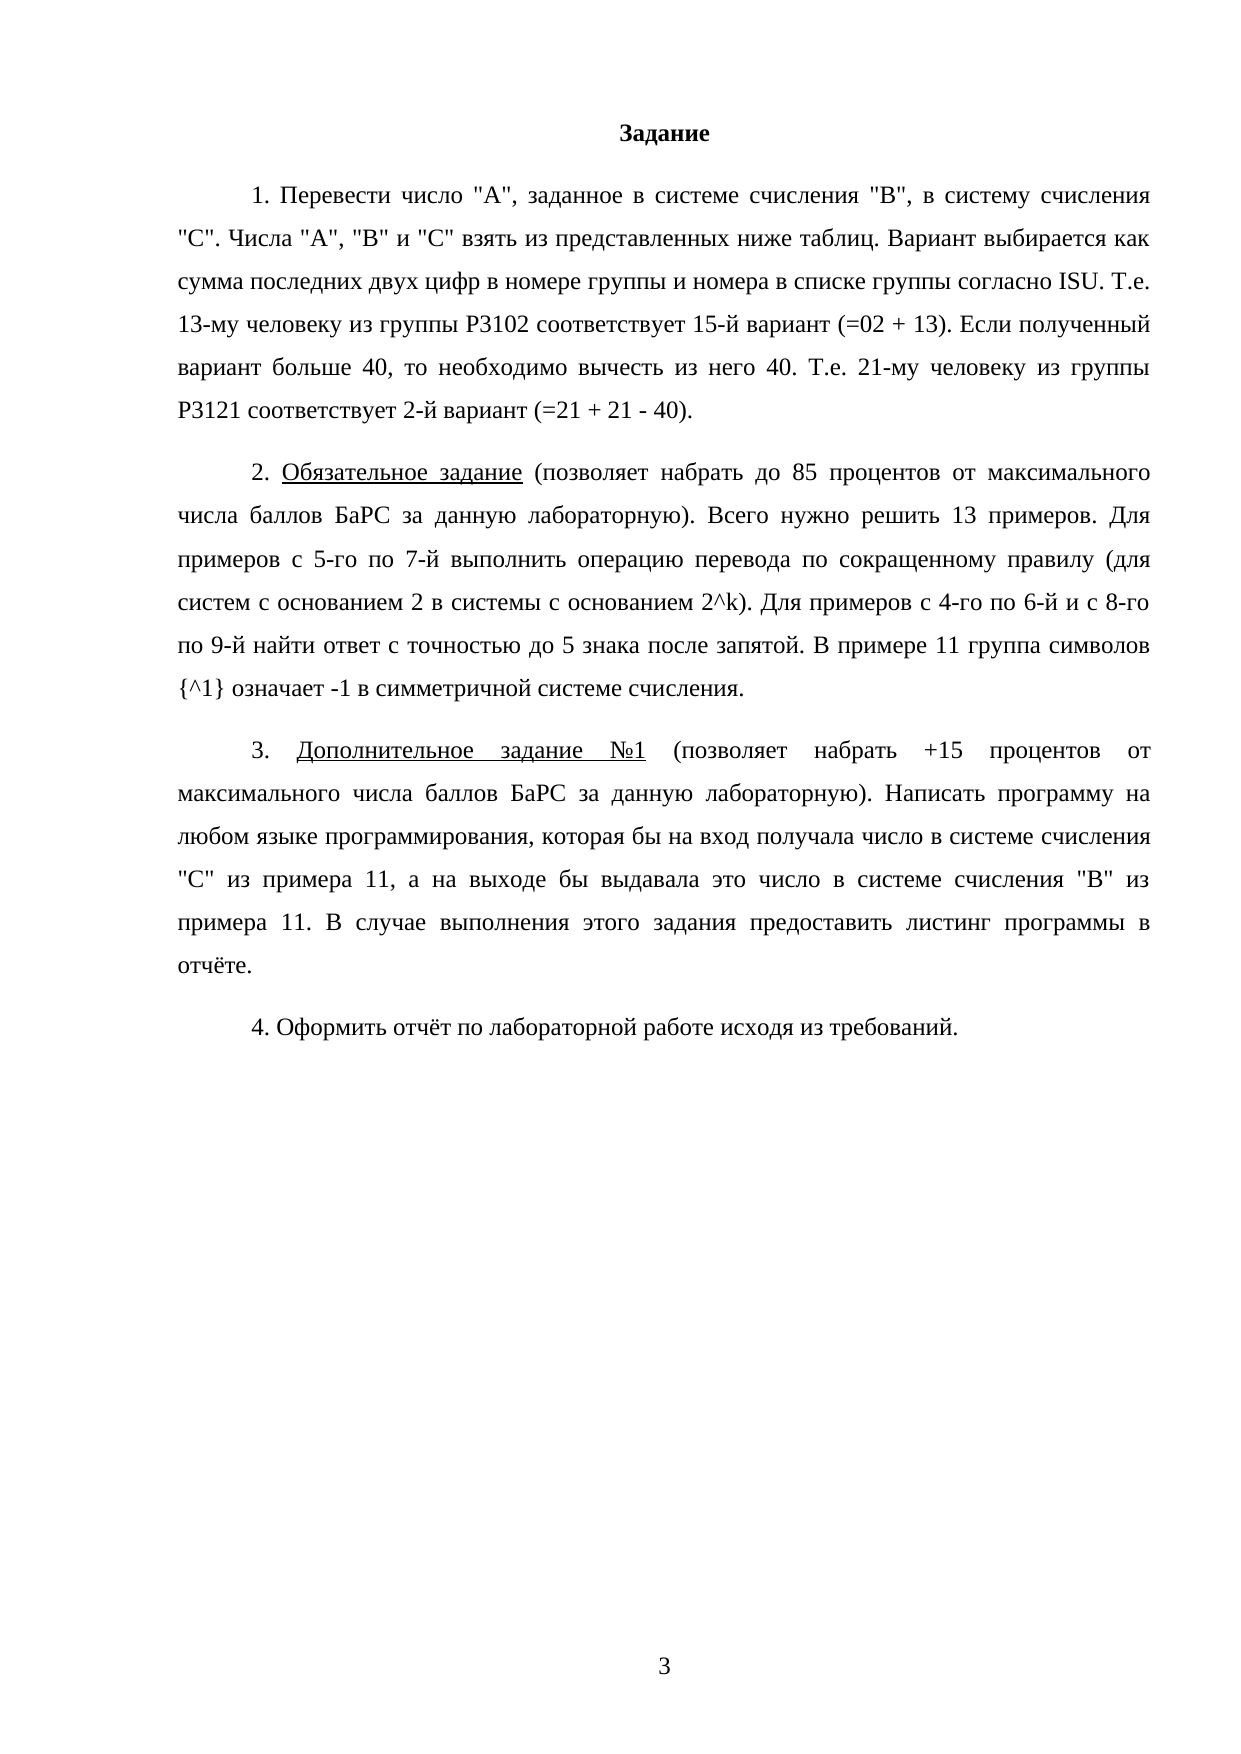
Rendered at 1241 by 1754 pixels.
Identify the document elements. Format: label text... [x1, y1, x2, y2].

text 3. Дополнительное задание №1 (позволяет набрать +15 процентов от максимального числа баллов БаРС за данную лабораторную). Написать программу на любом языке программирования, которая бы на вход получала число в системе счисления "С" из примера 11, а на выходе бы выдавала это число в системе счисления "B" из примера 11. В случае выполнения этого задания предоставить листинг программы в отчёте. [177, 735, 1152, 979]
subtitle Задание [177, 118, 1152, 147]
text 1. Перевести число "А", заданное в системе счисления "В", в систему счисления "С". Числа "А", "В" и "С" взять из представленных ниже таблиц. Вариант выбирается как сумма последних двух цифр в номере группы и номера в списке группы согласно ISU. Т.е. 13-му человеку из группы P3102 соответствует 15-й вариант (=02 + 13). Если полученный вариант больше 40, то необходимо вычесть из него 40. Т.е. 21-му человеку из группы P3121 соответствует 2-й вариант (=21 + 21 - 40). [177, 180, 1152, 424]
text 4. Оформить отчёт по лабораторной работе исходя из требований. [177, 1012, 1152, 1041]
text 2. Обязательное задание (позволяет набрать до 85 процентов от максимального числа баллов БаРС за данную лабораторную). Всего нужно решить 13 примеров. Для примеров с 5-го по 7-й выполнить операцию перевода по сокращенному правилу (для систем с основанием 2 в системы с основанием 2^k). Для примеров с 4-го по 6-й и с 8-го по 9-й найти ответ с точностью до 5 знака после запятой. В примере 11 группа символов {^1} означает -1 в симметричной системе счисления. [177, 457, 1152, 702]
